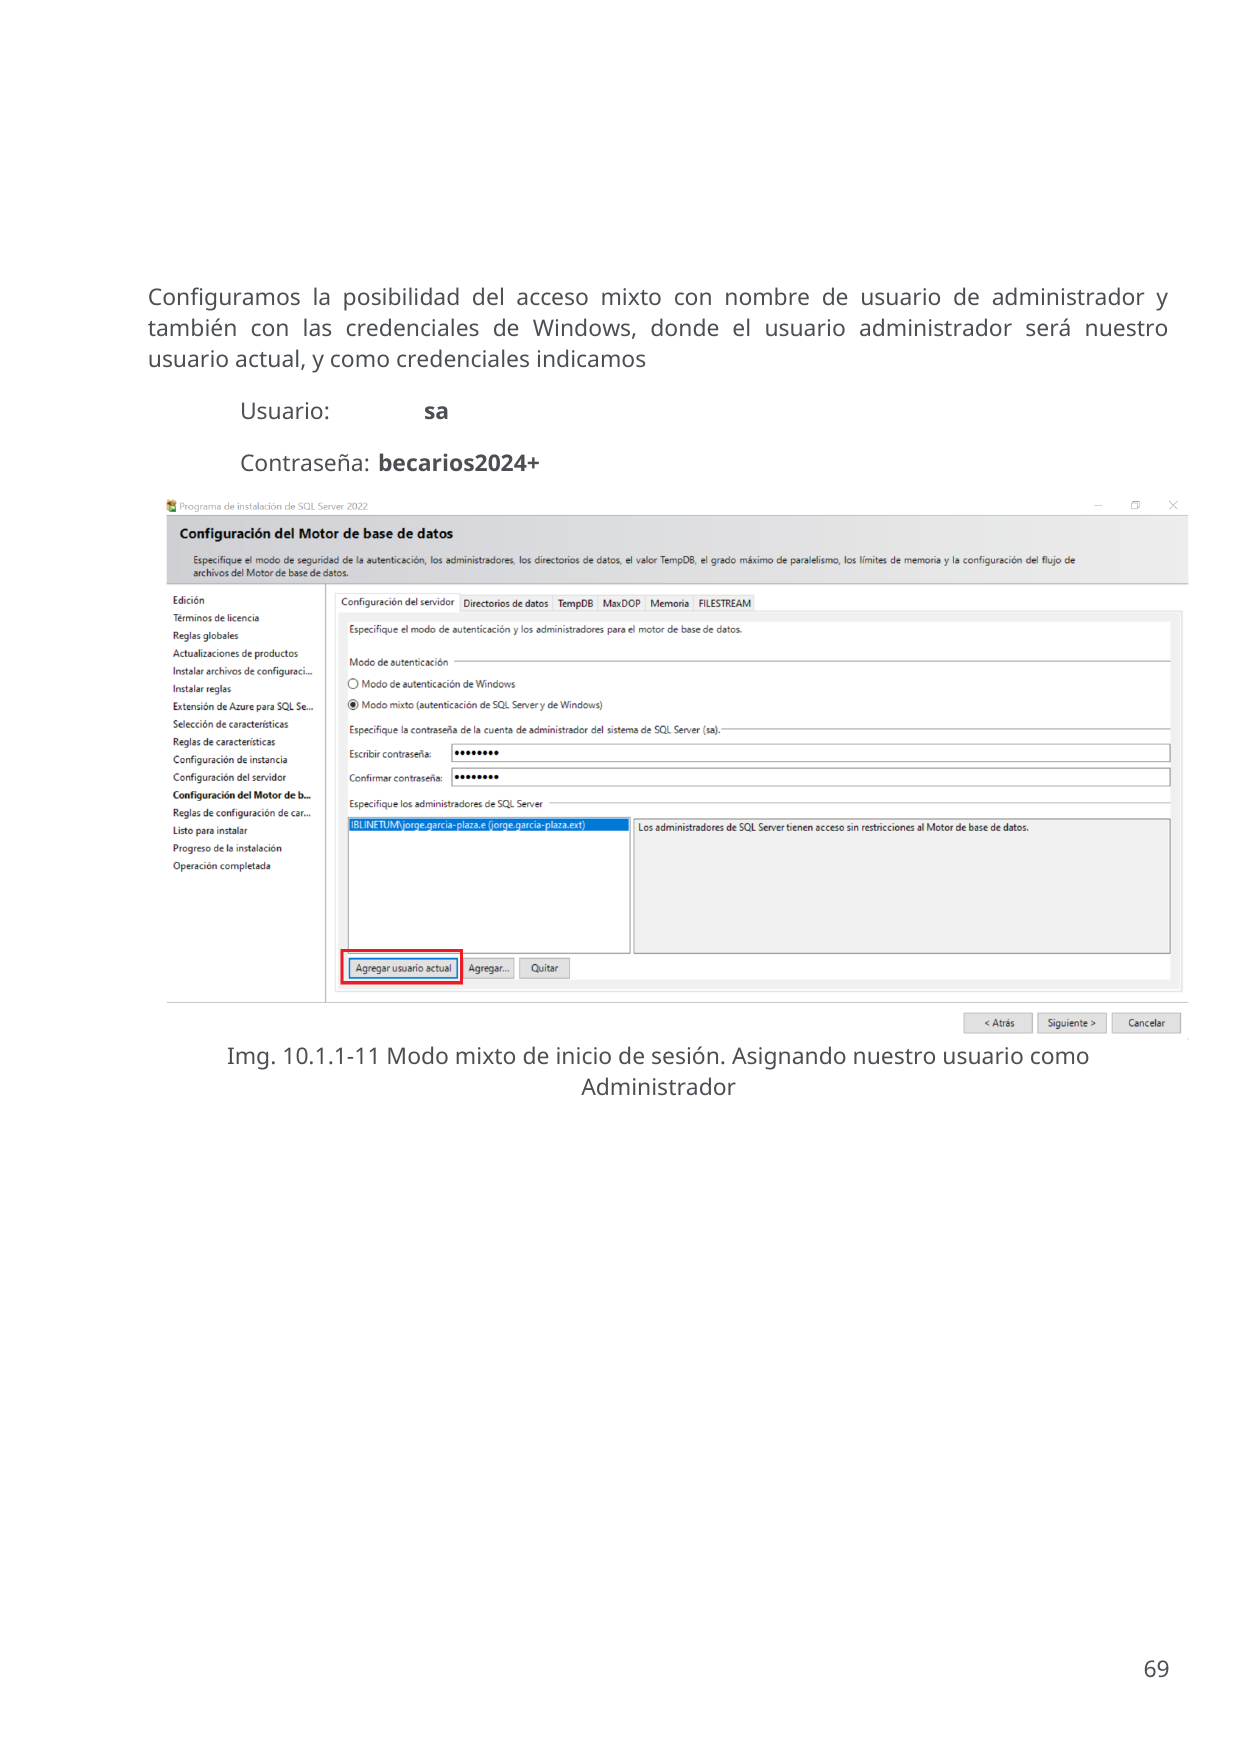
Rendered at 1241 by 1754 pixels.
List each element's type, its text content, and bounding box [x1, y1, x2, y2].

text Usuario: sa [194, 395, 1169, 426]
text Img. 10.1.1-11 Modo mixto de inicio de sesión. Asignando nuestro usuario como Administrador [148, 499, 1169, 1102]
text Configuramos la posibilidad del acceso mixto con nombre de usuario de administrador y también con las credenciales de Windows, donde el usuario administrador será nuestro usuario actual, y como credenciales indicamos [148, 281, 1169, 374]
text Contraseña: becarios2024+ [194, 447, 1169, 478]
